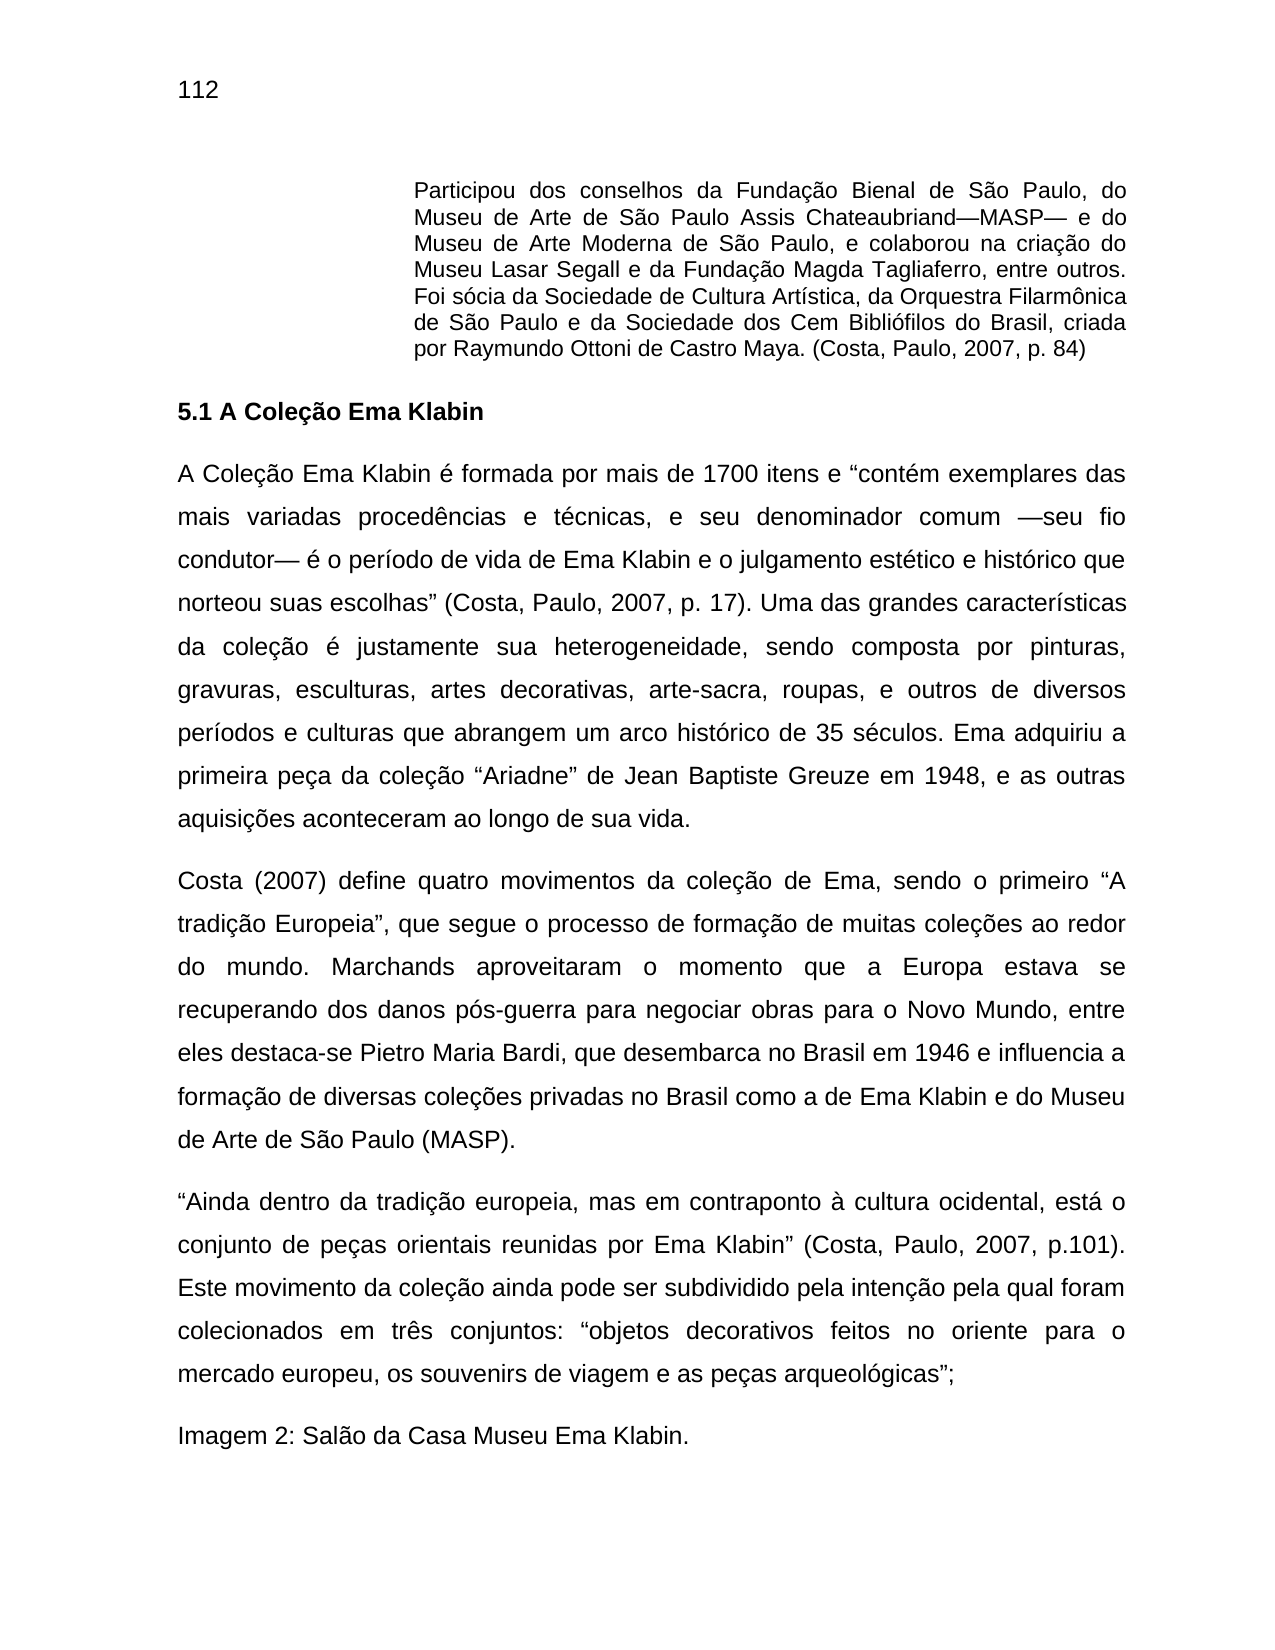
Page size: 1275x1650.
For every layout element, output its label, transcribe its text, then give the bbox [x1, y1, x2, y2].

text “Ainda dentro da tradição europeia, mas em contraponto à cultura ocidental, está o conjunto de peças orientais reunidas por Ema Klabin” (Costa, Paulo, 2007, p.101). Este movimento da coleção ainda pode ser subdividido pela intenção pela qual foram colecionados em três conjuntos: “objetos decorativos feitos no oriente para o mercado europeu, os souvenirs de viagem e as peças arqueológicas”; [177, 1186, 1127, 1388]
text Imagem 2: Salão da Casa Museu Ema Klabin. [177, 1421, 1127, 1449]
text Participou dos conselhos da Fundação Bienal de São Paulo, do Museu de Arte de São Paulo Assis Chateaubriand—MASP— e do Museu de Arte Moderna de São Paulo, e colaborou na criação do Museu Lasar Segall e da Fundação Magda Tagliaferro, entre outros. Foi sócia da Sociedade de Cultura Artística, da Orquestra Filarmônica de São Paulo e da Sociedade dos Cem Bibliófilos do Brasil, criada por Raymundo Ottoni de Castro Maya. (Costa, Paulo, 2007, p. 84) [413, 177, 1127, 362]
text Costa (2007) define quatro movimentos da coleção de Ema, sendo o primeiro “A tradição Europeia”, que segue o processo de formação de muitas coleções ao redor do mundo. Marchands aproveitaram o momento que a Europa estava se recuperando dos danos pós-guerra para negociar obras para o Novo Mundo, entre eles destaca-se Pietro Maria Bardi, que desembarca no Brasil em 1946 e influencia a formação de diversas coleções privadas no Brasil como a de Ema Klabin e do Museu de Arte de São Paulo (MASP). [177, 866, 1127, 1153]
subtitle 5.1 A Coleção Ema Klabin [177, 397, 1127, 426]
text A Coleção Ema Klabin é formada por mais de 1700 itens e “contém exemplares das mais variadas procedências e técnicas, e seu denominador comum —seu fio condutor— é o período de vida de Ema Klabin e o julgamento estético e histórico que norteou suas escolhas” (Costa, Paulo, 2007, p. 17). Uma das grandes características da coleção é justamente sua heterogeneidade, sendo composta por pinturas, gravuras, esculturas, artes decorativas, arte-sacra, roupas, e outros de diversos períodos e culturas que abrangem um arco histórico de 35 séculos. Ema adquiriu a primeira peça da coleção “Ariadne” de Jean Baptiste Greuze em 1948, e as outras aquisições aconteceram ao longo de sua vida. [177, 459, 1127, 833]
